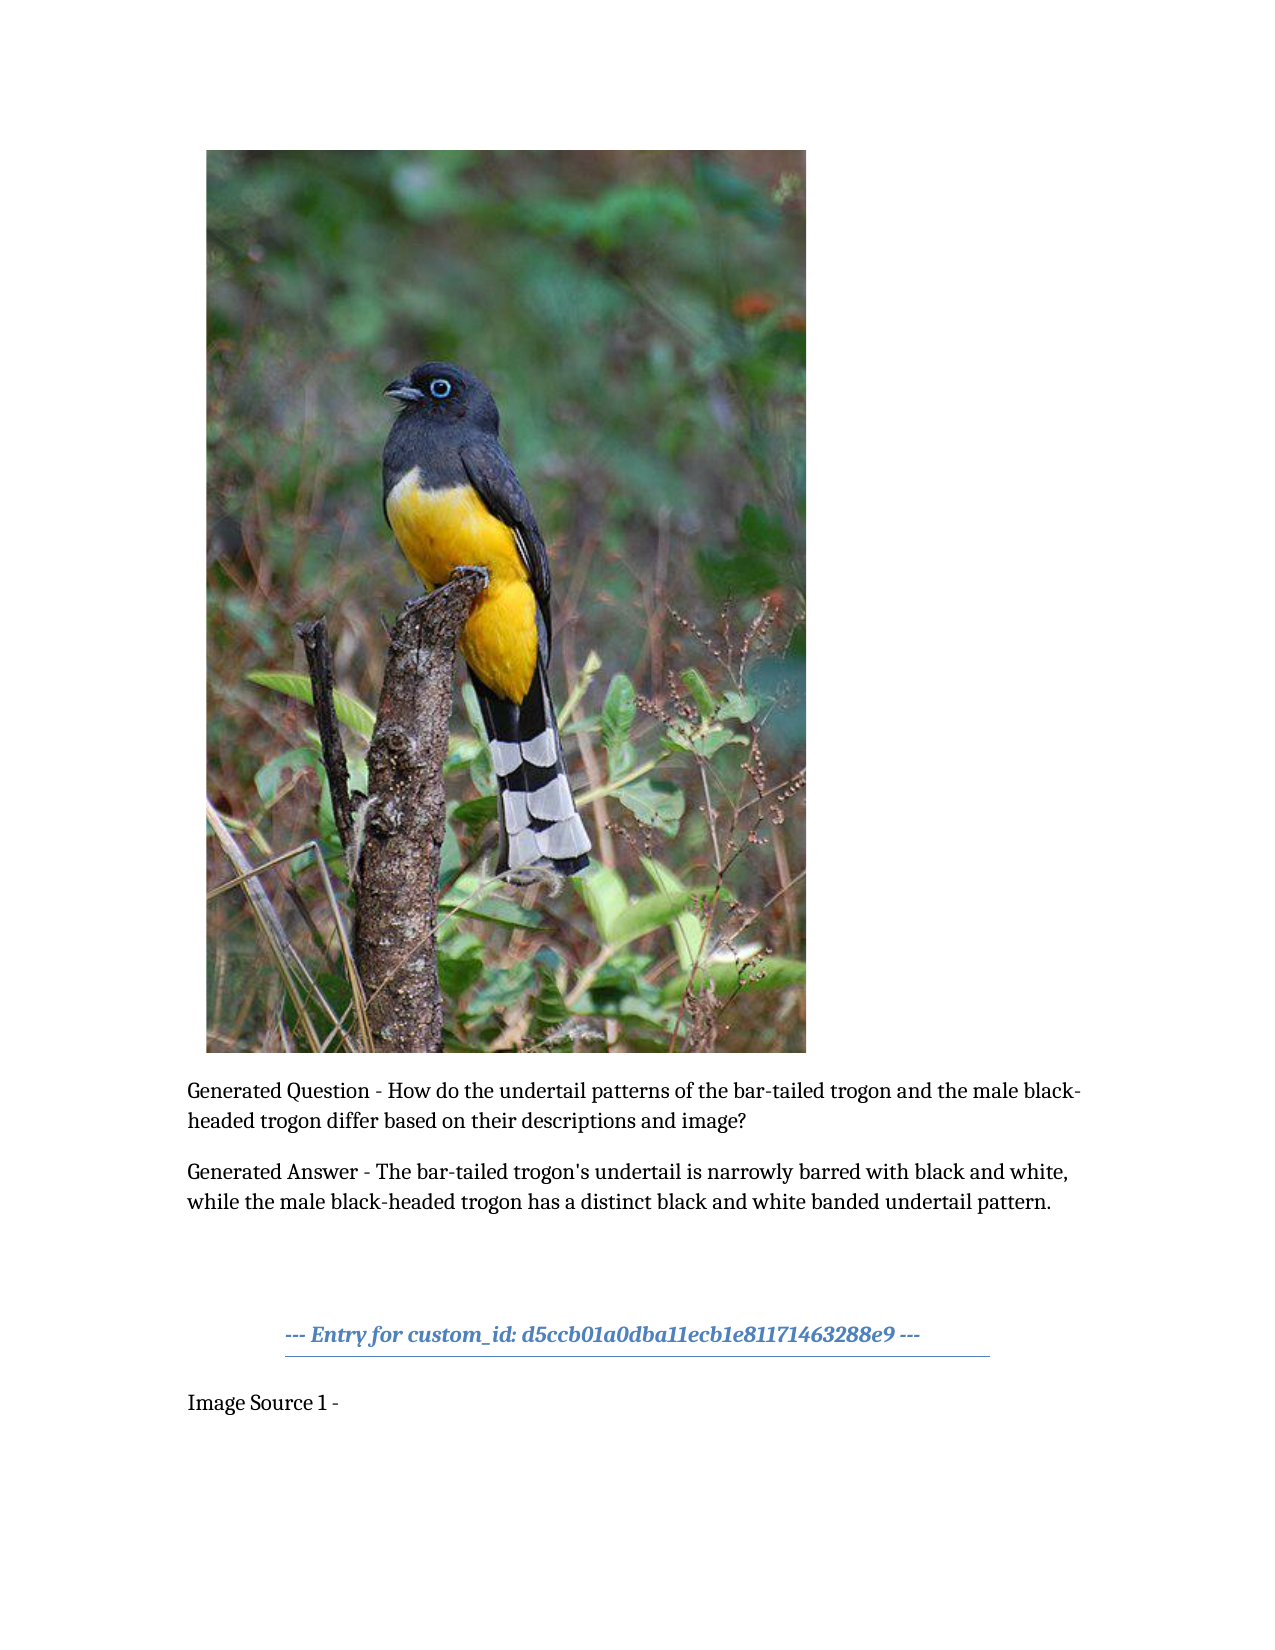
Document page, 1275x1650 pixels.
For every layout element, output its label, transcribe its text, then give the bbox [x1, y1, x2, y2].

text --- Entry for custom_id: d5ccb01a0dba11ecb1e81171463288e9 --- [285, 1321, 990, 1356]
text Generated Answer - The bar-tailed trogon's undertail is narrowly barred with black and white, while the male black-headed trogon has a distinct black and white banded undertail pattern. [187, 1159, 1087, 1216]
picture [206, 150, 807, 1053]
text Image Source 1 - [187, 1390, 1087, 1417]
text Generated Question - How do the undertail patterns of the bar-tailed trogon and the male black-headed trogon differ based on their descriptions and image? [187, 1078, 1087, 1134]
